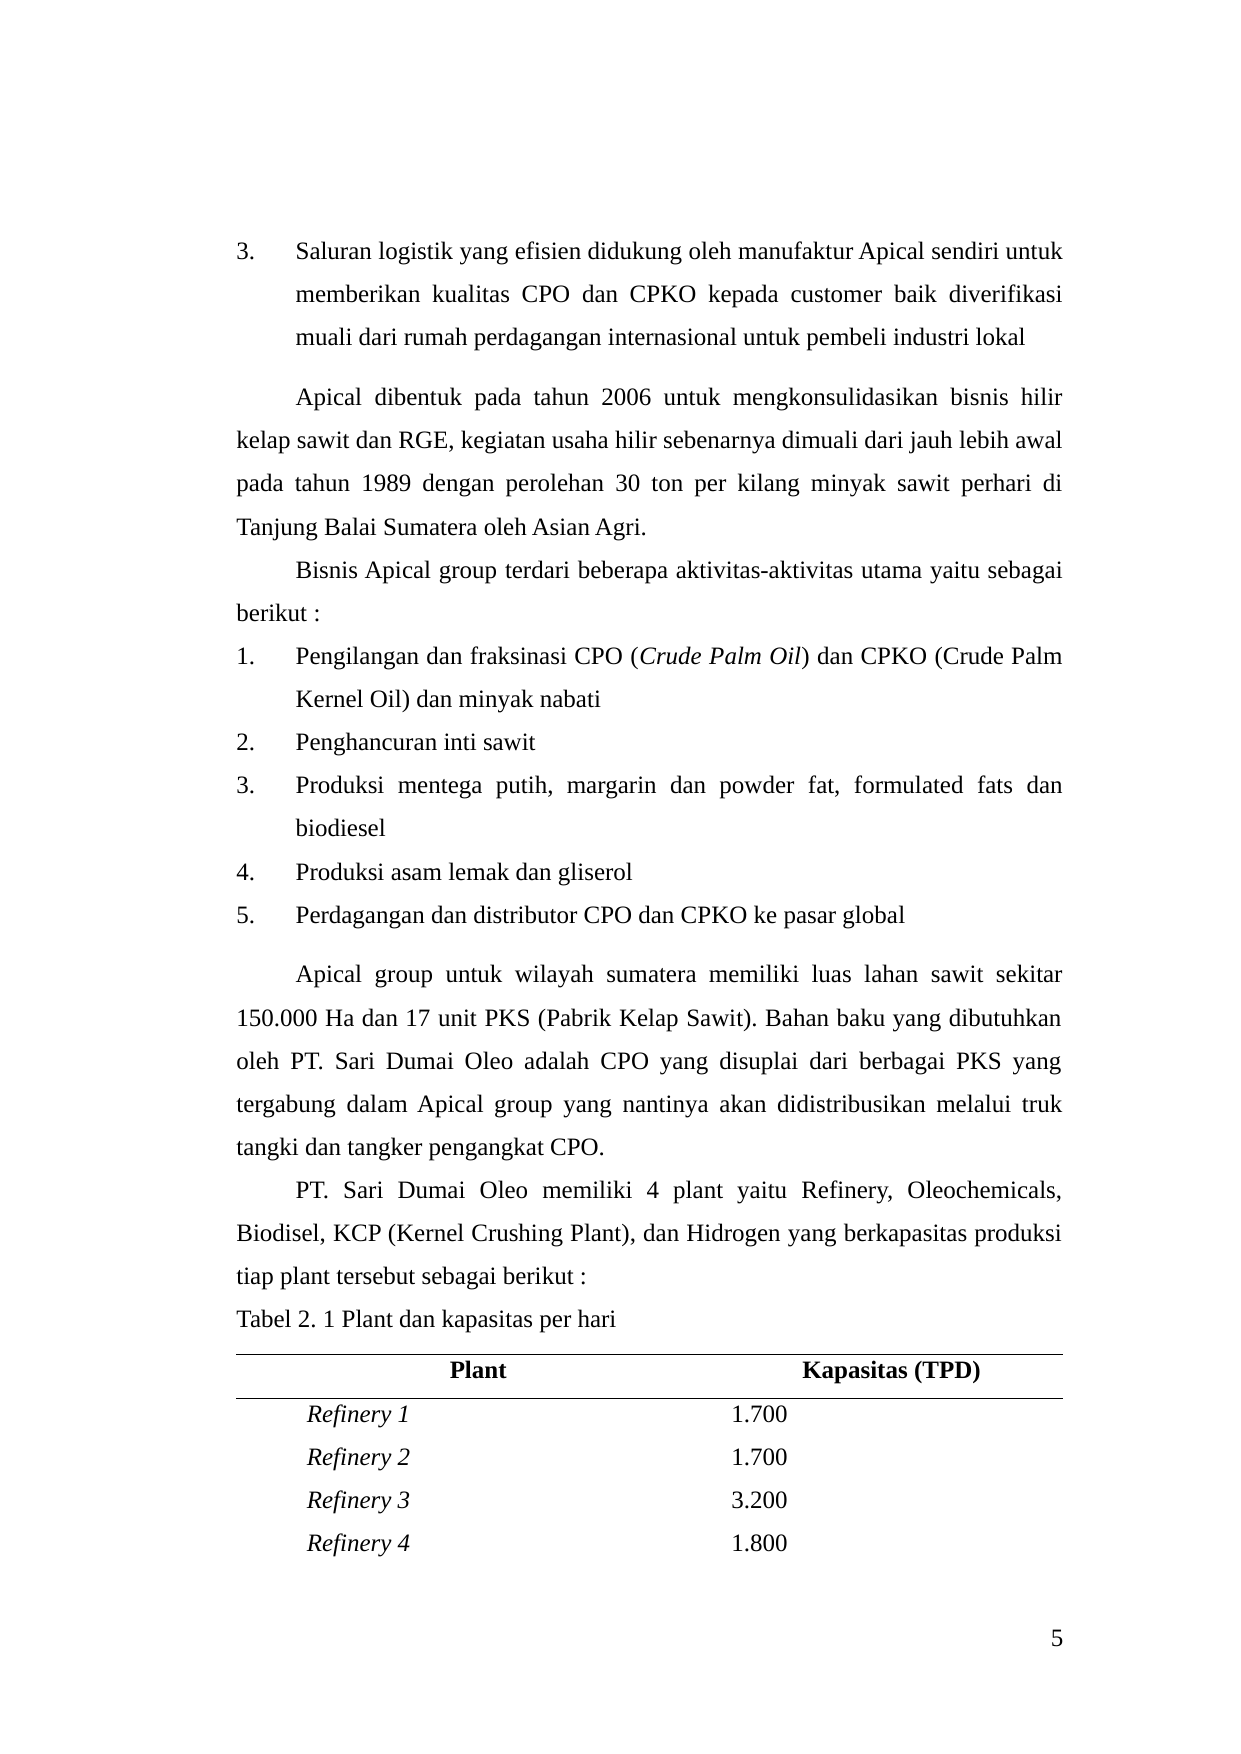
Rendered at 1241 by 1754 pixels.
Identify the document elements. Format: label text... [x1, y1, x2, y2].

list Penghancuran inti sawit [236, 727, 1063, 756]
text Apical group untuk wilayah sumatera memiliki luas lahan sawit sekitar 150.000 Ha dan 17 unit PKS (Pabrik Kelap Sawit). Bahan baku yang dibutuhkan oleh PT. Sari Dumai Oleo adalah CPO yang disuplai dari berbagai PKS yang tergabung dalam Apical group yang nantinya akan didistribusikan melalui truk tangki dan tangker pengangkat CPO. [236, 959, 1063, 1161]
list Perdagangan dan distributor CPO dan CPKO ke pasar global [236, 900, 1063, 928]
table_cell Refinery 1 [236, 1399, 661, 1442]
list Pengilangan dan fraksinasi CPO (Crude Palm Oil) dan CPKO (Crude Palm Kernel Oil) dan minyak nabati [236, 641, 1063, 713]
text Bisnis Apical group terdari beberapa aktivitas-aktivitas utama yaitu sebagai berikut : [236, 555, 1063, 627]
table_cell Refinery 2 [236, 1442, 661, 1485]
table_cell Refinery 3 [236, 1485, 661, 1528]
table_cell Refinery 4 [236, 1528, 661, 1571]
table_cell 3.200 [661, 1485, 1063, 1528]
list Produksi mentega putih, margarin dan powder fat, formulated fats dan biodiesel [236, 770, 1063, 842]
text Apical dibentuk pada tahun 2006 untuk mengkonsulidasikan bisnis hilir kelap sawit dan RGE, kegiatan usaha hilir sebenarnya dimuali dari jauh lebih awal pada tahun 1989 dengan perolehan 30 ton per kilang minyak sawit perhari di Tanjung Balai Sumatera oleh Asian Agri. [236, 382, 1063, 540]
table_cell 1.800 [661, 1528, 1063, 1571]
table_cell 1.700 [661, 1399, 1063, 1442]
table_header Plant [236, 1355, 661, 1398]
text Tabel 2. 1 Plant dan kapasitas per hari [236, 1304, 1063, 1333]
table_cell 1.700 [661, 1442, 1063, 1485]
list Saluran logistik yang efisien didukung oleh manufaktur Apical sendiri untuk memberikan kualitas CPO dan CPKO kepada customer baik diverifikasi muali dari rumah perdagangan internasional untuk pembeli industri lokal [236, 236, 1063, 351]
text PT. Sari Dumai Oleo memiliki 4 plant yaitu Refinery, Oleochemicals, Biodisel, KCP (Kernel Crushing Plant), dan Hidrogen yang berkapasitas produksi tiap plant tersebut sebagai berikut : [236, 1175, 1063, 1290]
table_header Kapasitas (TPD) [661, 1355, 1063, 1398]
list Produksi asam lemak dan gliserol [236, 857, 1063, 885]
